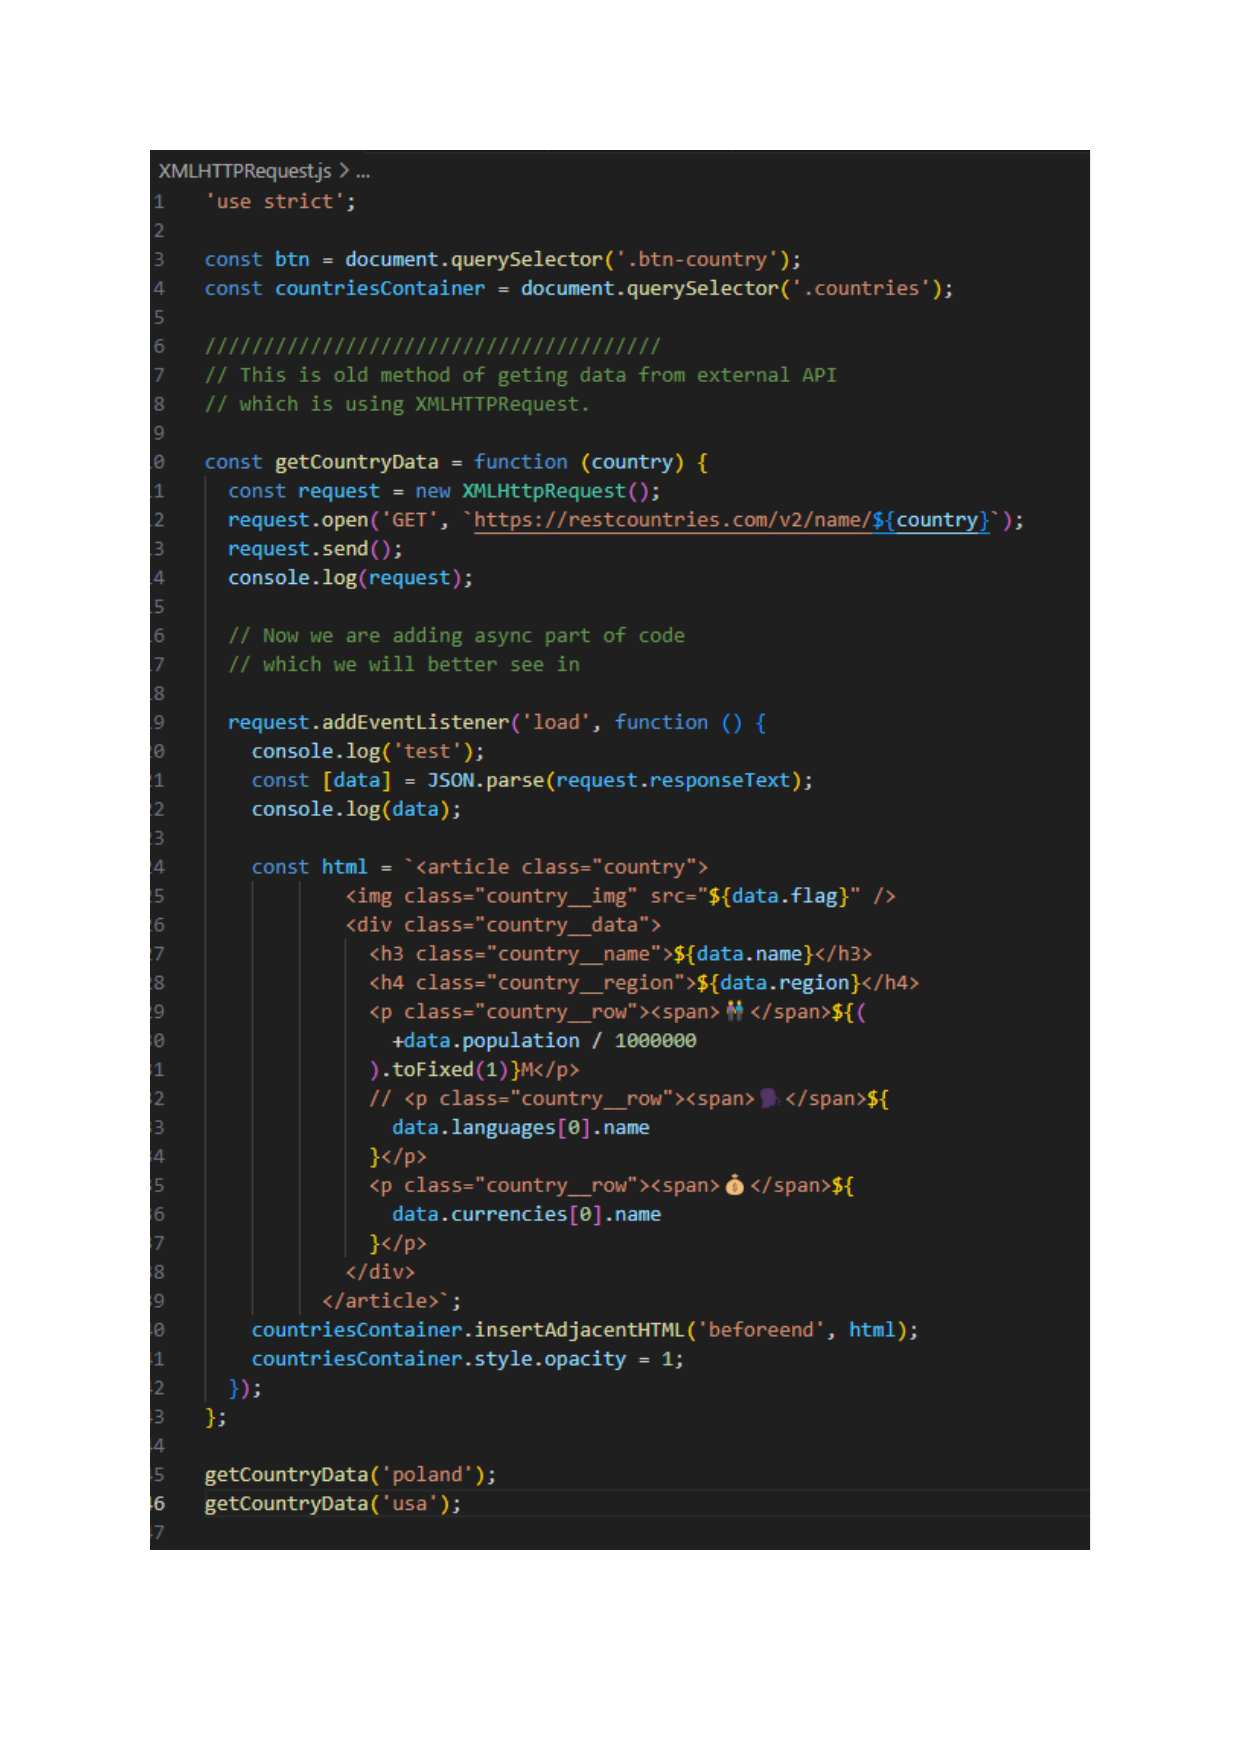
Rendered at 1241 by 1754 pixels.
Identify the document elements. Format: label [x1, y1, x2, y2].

picture [150, 150, 1091, 1550]
